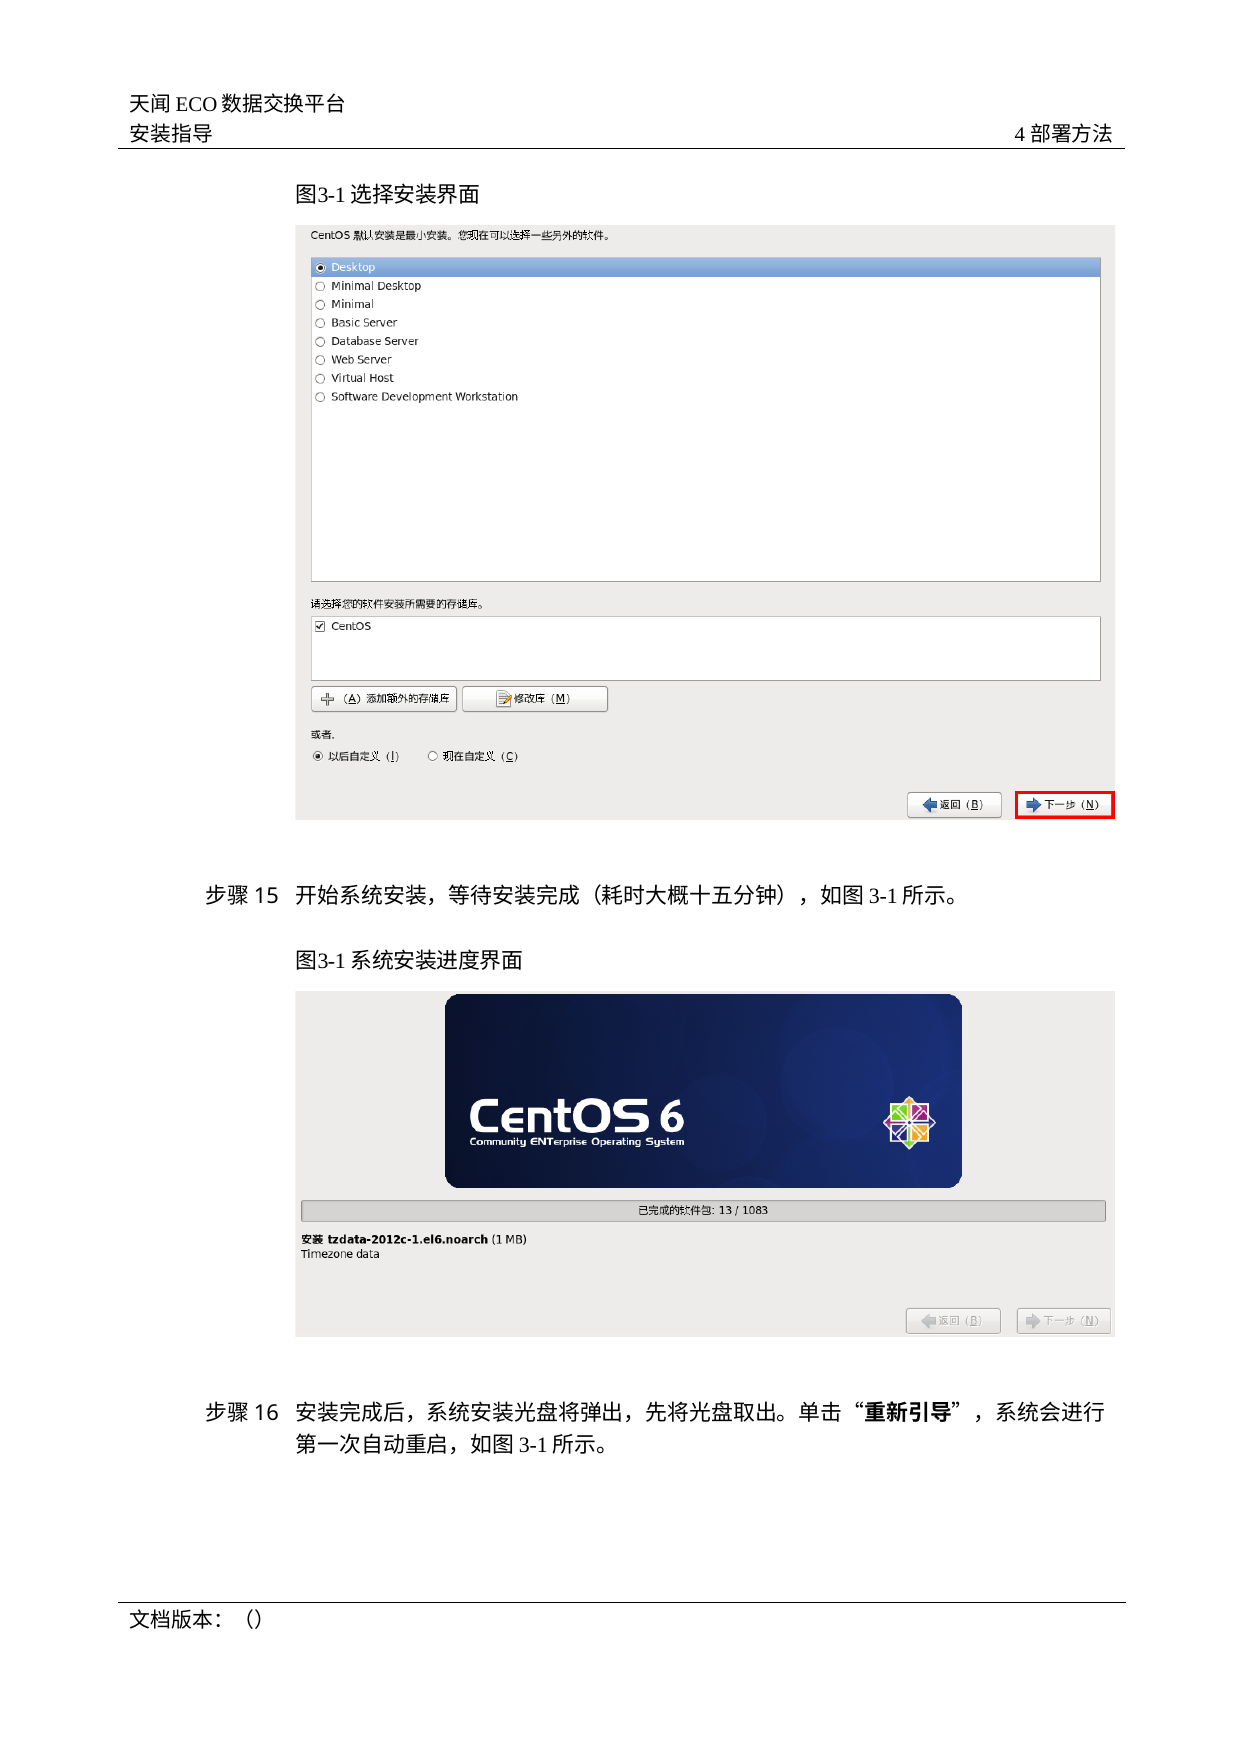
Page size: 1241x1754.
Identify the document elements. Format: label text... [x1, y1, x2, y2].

text 系统安装进度界面 [295, 943, 1122, 975]
picture [295, 991, 1115, 1337]
text 选择安装界面 [295, 177, 1122, 209]
picture [295, 225, 1116, 820]
text 开始系统安装，等待安装完成（耗时大概十五分钟），如图3-24所示。 [279, 878, 1122, 910]
text 安装完成后，系统安装光盘将弹出，先将光盘取出。单击“重新引导”，系统会进行第一次自动重启，如图3-25所示。 [279, 1395, 1122, 1459]
